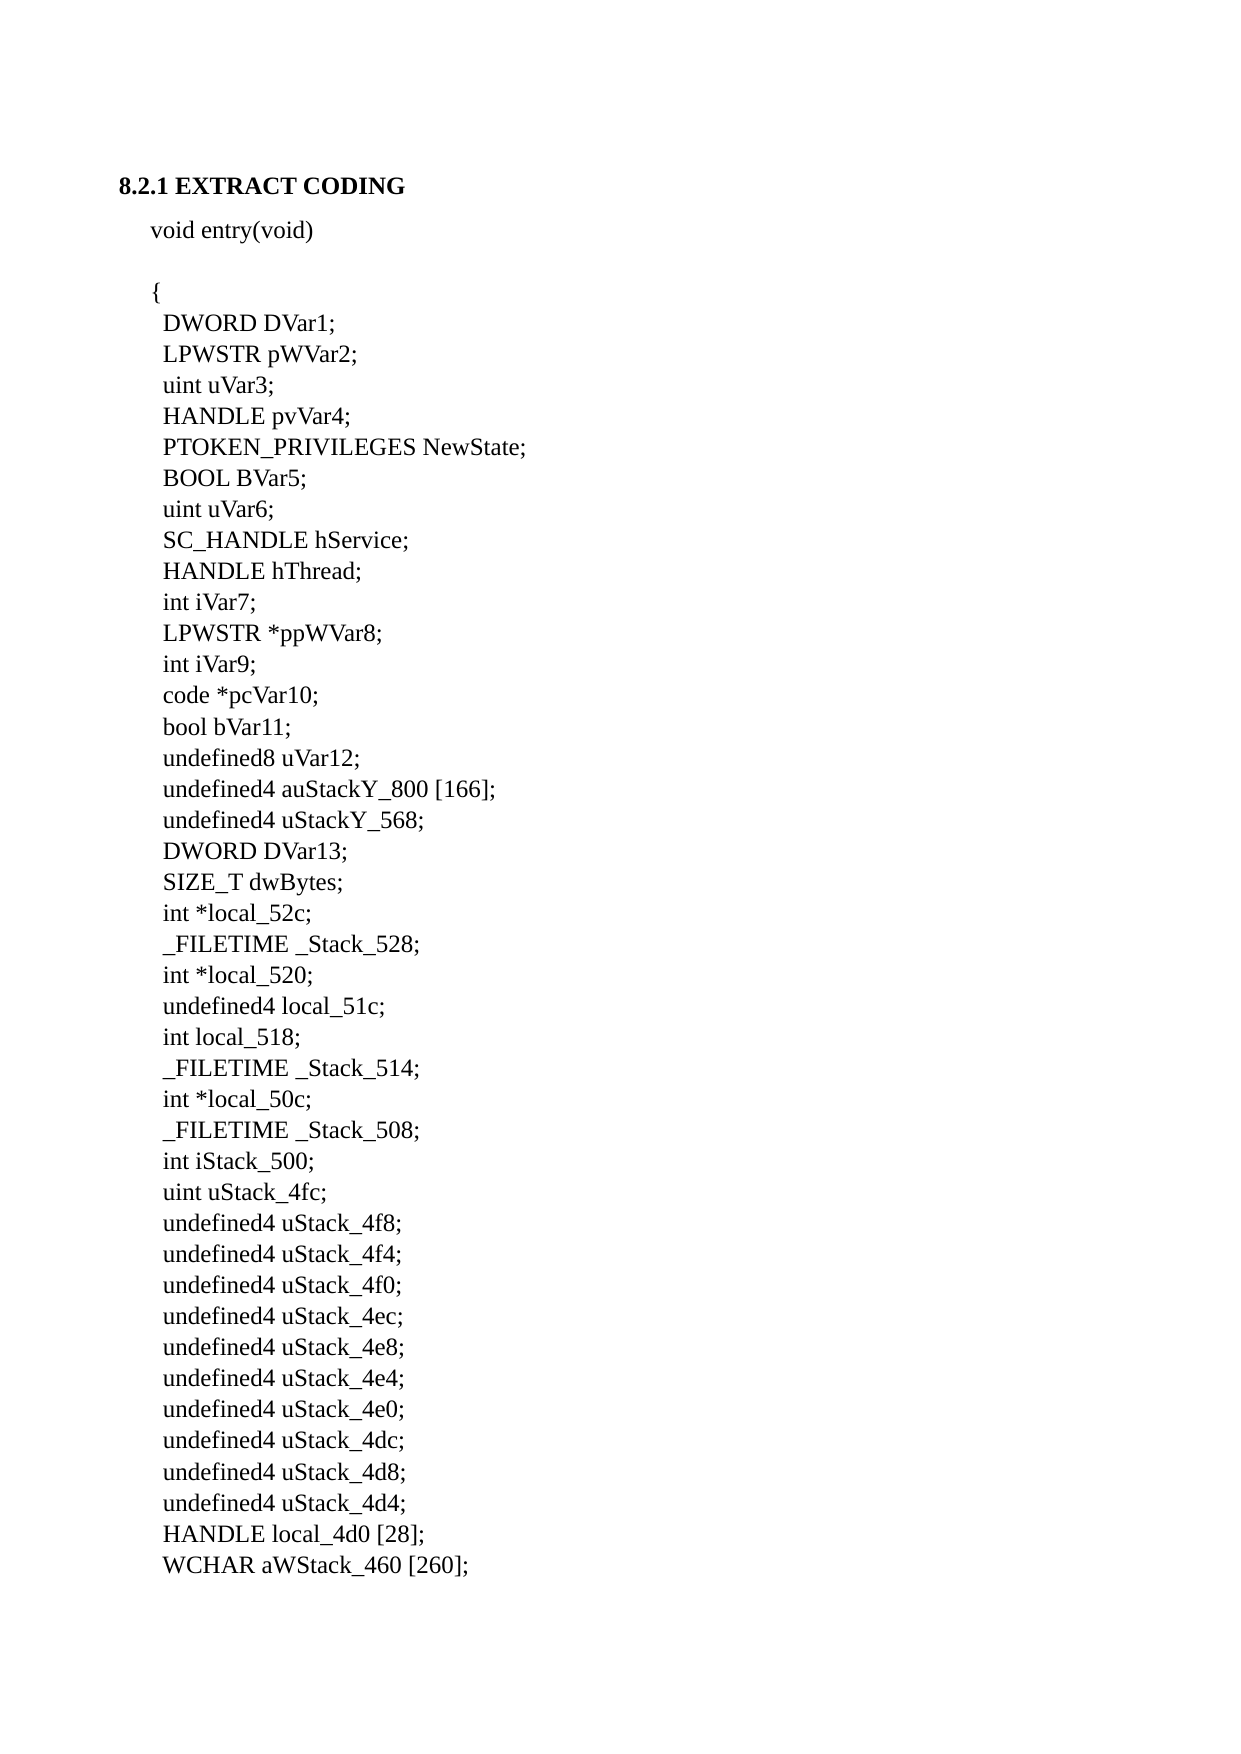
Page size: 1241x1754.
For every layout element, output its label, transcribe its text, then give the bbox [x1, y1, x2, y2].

text undefined4 uStack_4e4; [150, 1363, 1097, 1392]
text DWORD DVar13; [150, 836, 1097, 864]
text HANDLE local_4d0 [28]; [150, 1519, 1097, 1547]
text undefined4 uStack_4e0; [150, 1394, 1097, 1423]
text WCHAR aWStack_460 [260]; [150, 1550, 1097, 1578]
text bool bVar11; [150, 712, 1097, 740]
text undefined4 uStackY_568; [150, 805, 1097, 833]
text uint uStack_4fc; [150, 1177, 1097, 1206]
text undefined4 uStack_4f4; [150, 1239, 1097, 1268]
text _FILETIME _Stack_528; [150, 929, 1097, 958]
text undefined4 uStack_4dc; [150, 1426, 1097, 1454]
text _FILETIME _Stack_514; [150, 1053, 1097, 1082]
text int *local_520; [150, 960, 1097, 989]
text int iVar9; [150, 649, 1097, 678]
text int local_518; [150, 1022, 1097, 1051]
text undefined4 local_51c; [150, 991, 1097, 1020]
text { [150, 277, 1097, 306]
text undefined4 uStack_4ec; [150, 1301, 1097, 1330]
text int iStack_500; [150, 1146, 1097, 1175]
text undefined4 uStack_4f0; [150, 1270, 1097, 1299]
text int *local_52c; [150, 898, 1097, 927]
text HANDLE hThread; [150, 556, 1097, 585]
text LPWSTR *ppWVar8; [150, 618, 1097, 647]
text LPWSTR pWVar2; [150, 339, 1097, 368]
text SC_HANDLE hService; [150, 525, 1097, 554]
text int *local_50c; [150, 1084, 1097, 1113]
text HANDLE pvVar4; [150, 401, 1097, 430]
text void entry(void) [150, 215, 1097, 244]
text SIZE_T dwBytes; [150, 867, 1097, 896]
text undefined4 auStackY_800 [166]; [150, 774, 1097, 802]
text uint uVar3; [150, 370, 1097, 399]
text undefined4 uStack_4e8; [150, 1332, 1097, 1361]
text undefined4 uStack_4d4; [150, 1488, 1097, 1516]
text _FILETIME _Stack_508; [150, 1115, 1097, 1144]
text PTOKEN_PRIVILEGES NewState; [150, 432, 1097, 461]
text uint uVar6; [150, 494, 1097, 523]
text int iVar7; [150, 587, 1097, 616]
text undefined4 uStack_4f8; [150, 1208, 1097, 1237]
text DWORD DVar1; [150, 308, 1097, 337]
text undefined8 uVar12; [150, 743, 1097, 771]
text 8.2.1 EXTRACT CODING [118, 171, 1097, 200]
text code *pcVar10; [150, 681, 1097, 709]
text undefined4 uStack_4d8; [150, 1457, 1097, 1485]
text BOOL BVar5; [150, 463, 1097, 492]
